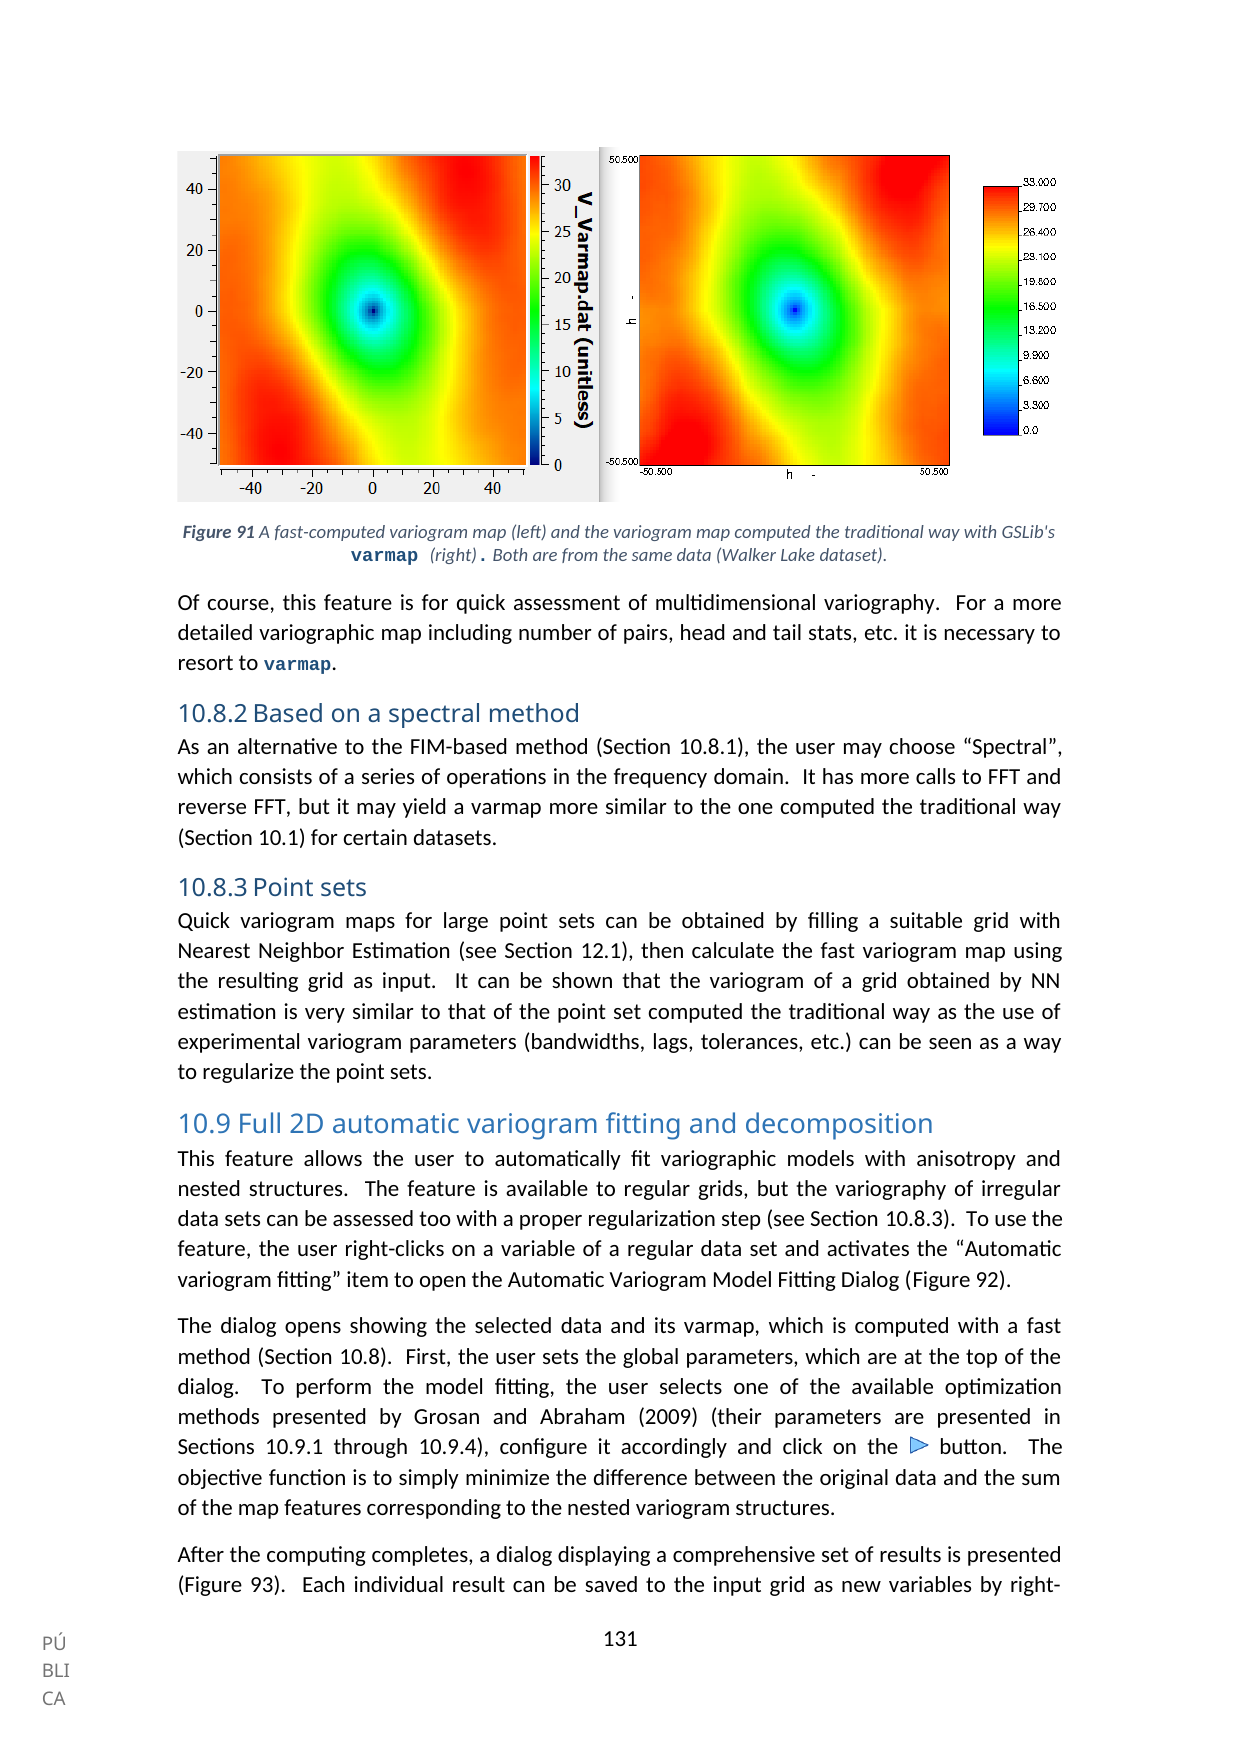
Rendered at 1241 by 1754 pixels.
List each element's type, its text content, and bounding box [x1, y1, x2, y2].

text Figure 91 A fast-computed variogram map (left) and the variogram map computed the traditional way with GSLib's varmap (right). Both are from the same data (Walker Lake dataset). [177, 520, 1063, 567]
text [177, 1540, 1063, 1598]
text Quick variogram maps for large point sets can be obtained by filling a suitable grid with Nearest Neighbor Estimation (see Section 12.1), then calculate the fast variogram map using the resulting grid as input. It can be shown that the variogram of a grid obtained by NN estimation is very similar to that of the point set computed the traditional way as the use of experimental variogram parameters (bandwidths, lags, tolerances, etc.) can be seen as a way to regularize the point sets. [177, 906, 1063, 1085]
subtitle Based on a spectral method [177, 695, 1063, 729]
text This feature allows the user to automatically fit variographic models with anisotropy and nested structures. The feature is available to regular grids, but the variography of irregular data sets can be assessed too with a proper regularization step (see Section 10.8.3). To use the feature, the user right-clicks on a variable of a regular data set and activates the “Automatic variogram fitting” item to open the Automatic Variogram Model Fitting Dialog (Figure 91). [177, 1144, 1063, 1293]
subtitle Point sets [177, 869, 1063, 903]
picture [177, 147, 1062, 502]
text As an alternative to the FIM-based method (Section 10.8.1), the user may choose “Spectral”, which consists of a series of operations in the frequency domain. It has more calls to FFT and reverse FFT, but it may yield a varmap more similar to the one computed the traditional way (Section 10.1) for certain datasets. [177, 732, 1063, 851]
text Of course, this feature is for quick assessment of multidimensional variography. For a more detailed variographic map including number of pairs, head and tail stats, etc. it is necessary to resort to varmap. [177, 588, 1063, 676]
picture [909, 1435, 929, 1455]
text The dialog opens showing the selected data and its varmap, which is computed with a fast method (Section 10.8). First, the user sets the global parameters, which are at the top of the dialog. To perform the model fitting, the user selects one of the available optimization methods presented by Grosan and Abraham (2009) (their parameters are presented in Sections 10.9.1 through 10.9.4), configure it accordingly and click on the button. The objective function is to simply minimize the difference between the original data and the sum of the map features corresponding to the nested variogram structures. [177, 1312, 1063, 1521]
subtitle Full 2D automatic variogram fitting and decomposition [177, 1104, 1063, 1141]
